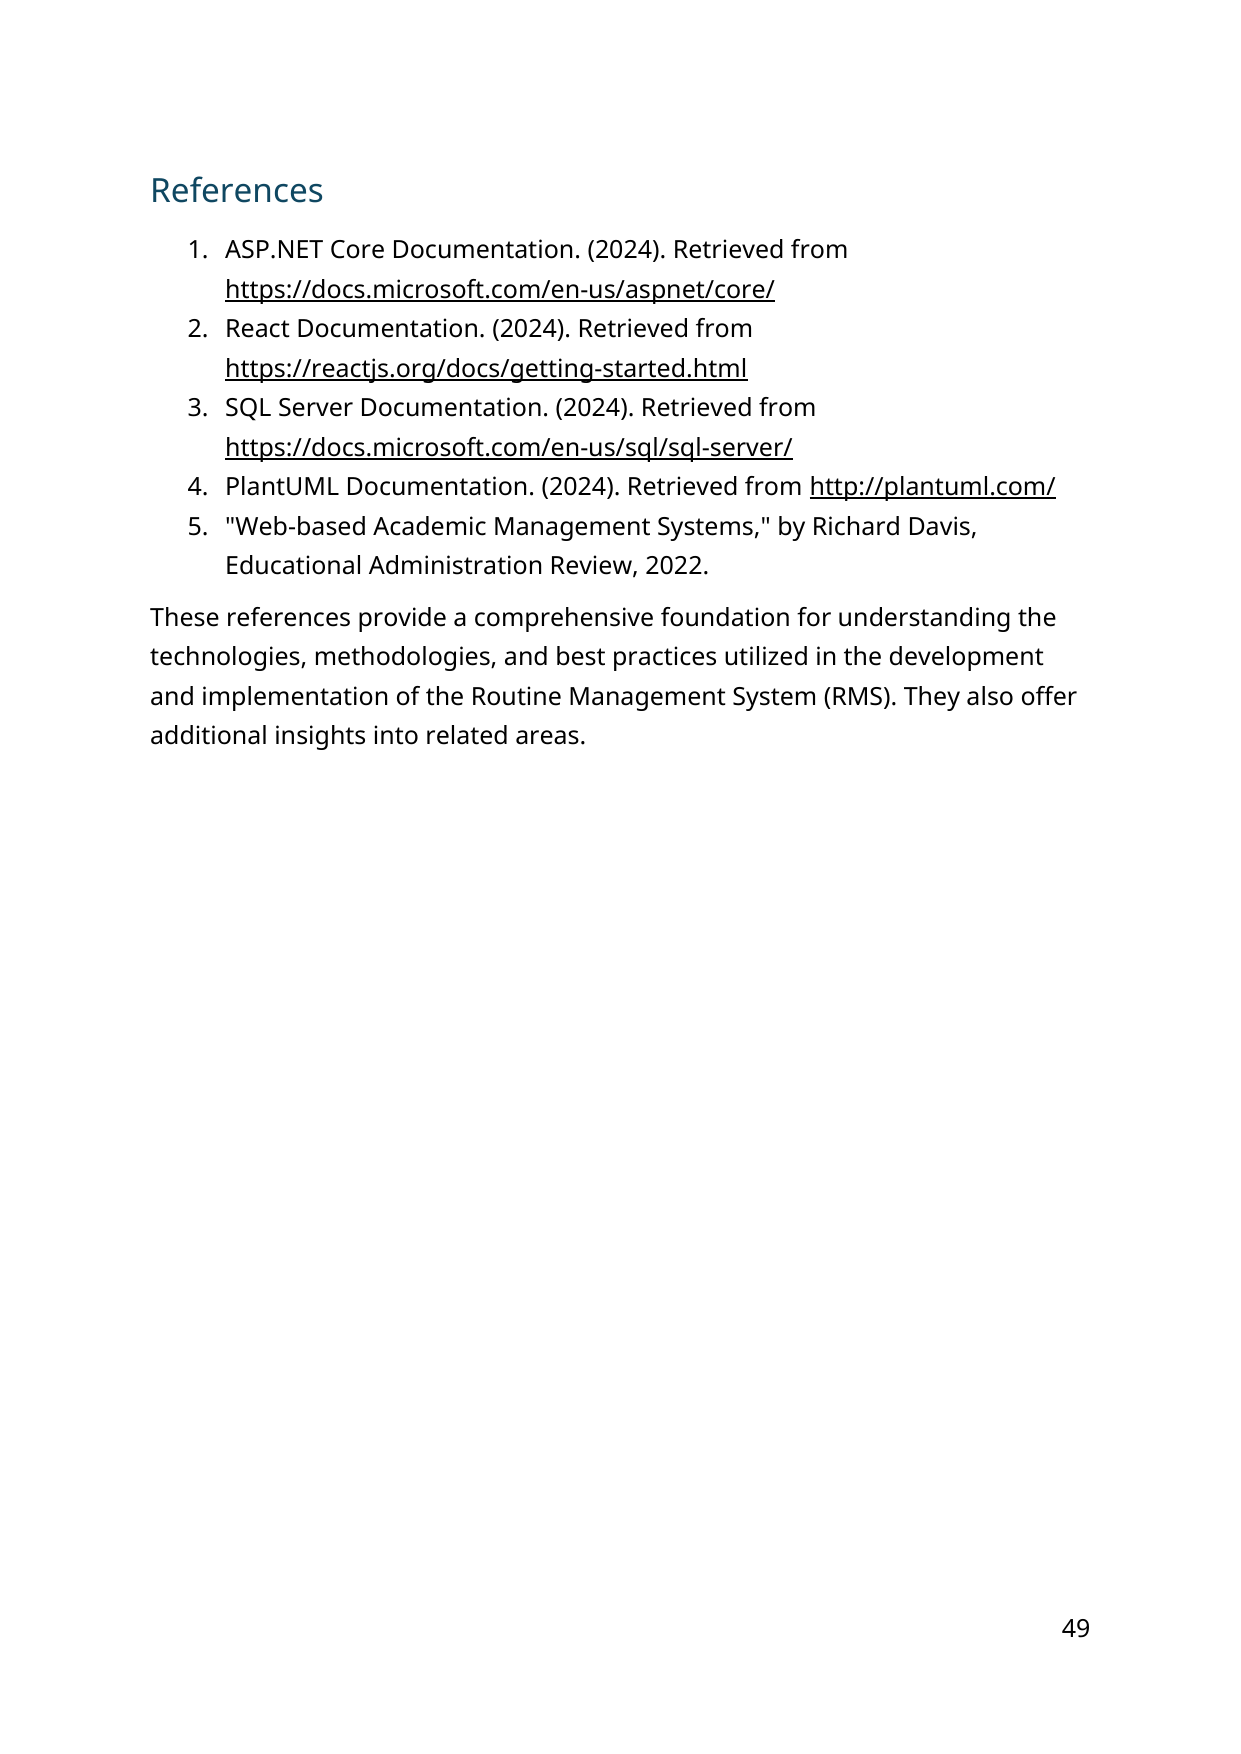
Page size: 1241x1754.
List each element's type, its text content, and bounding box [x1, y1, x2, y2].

list "Web-based Academic Management Systems," by Richard Davis, Educational Administration Review, 2022. [187, 508, 1090, 582]
list React Documentation. (2024). Retrieved from https://reactjs.org/docs/getting-started.html [187, 311, 1090, 384]
text These references provide a comprehensive foundation for understanding the technologies, methodologies, and best practices utilized in the development and implementation of the Routine Management System (RMS). They also offer additional insights into related areas. [150, 599, 1090, 752]
subtitle References [150, 167, 1090, 212]
list SQL Server Documentation. (2024). Retrieved from https://docs.microsoft.com/en-us/sql/sql-server/ [187, 390, 1090, 463]
list PlantUML Documentation. (2024). Retrieved from http://plantuml.com/ [187, 469, 1090, 503]
list ASP.NET Core Documentation. (2024). Retrieved from https://docs.microsoft.com/en-us/aspnet/core/ [187, 232, 1090, 305]
